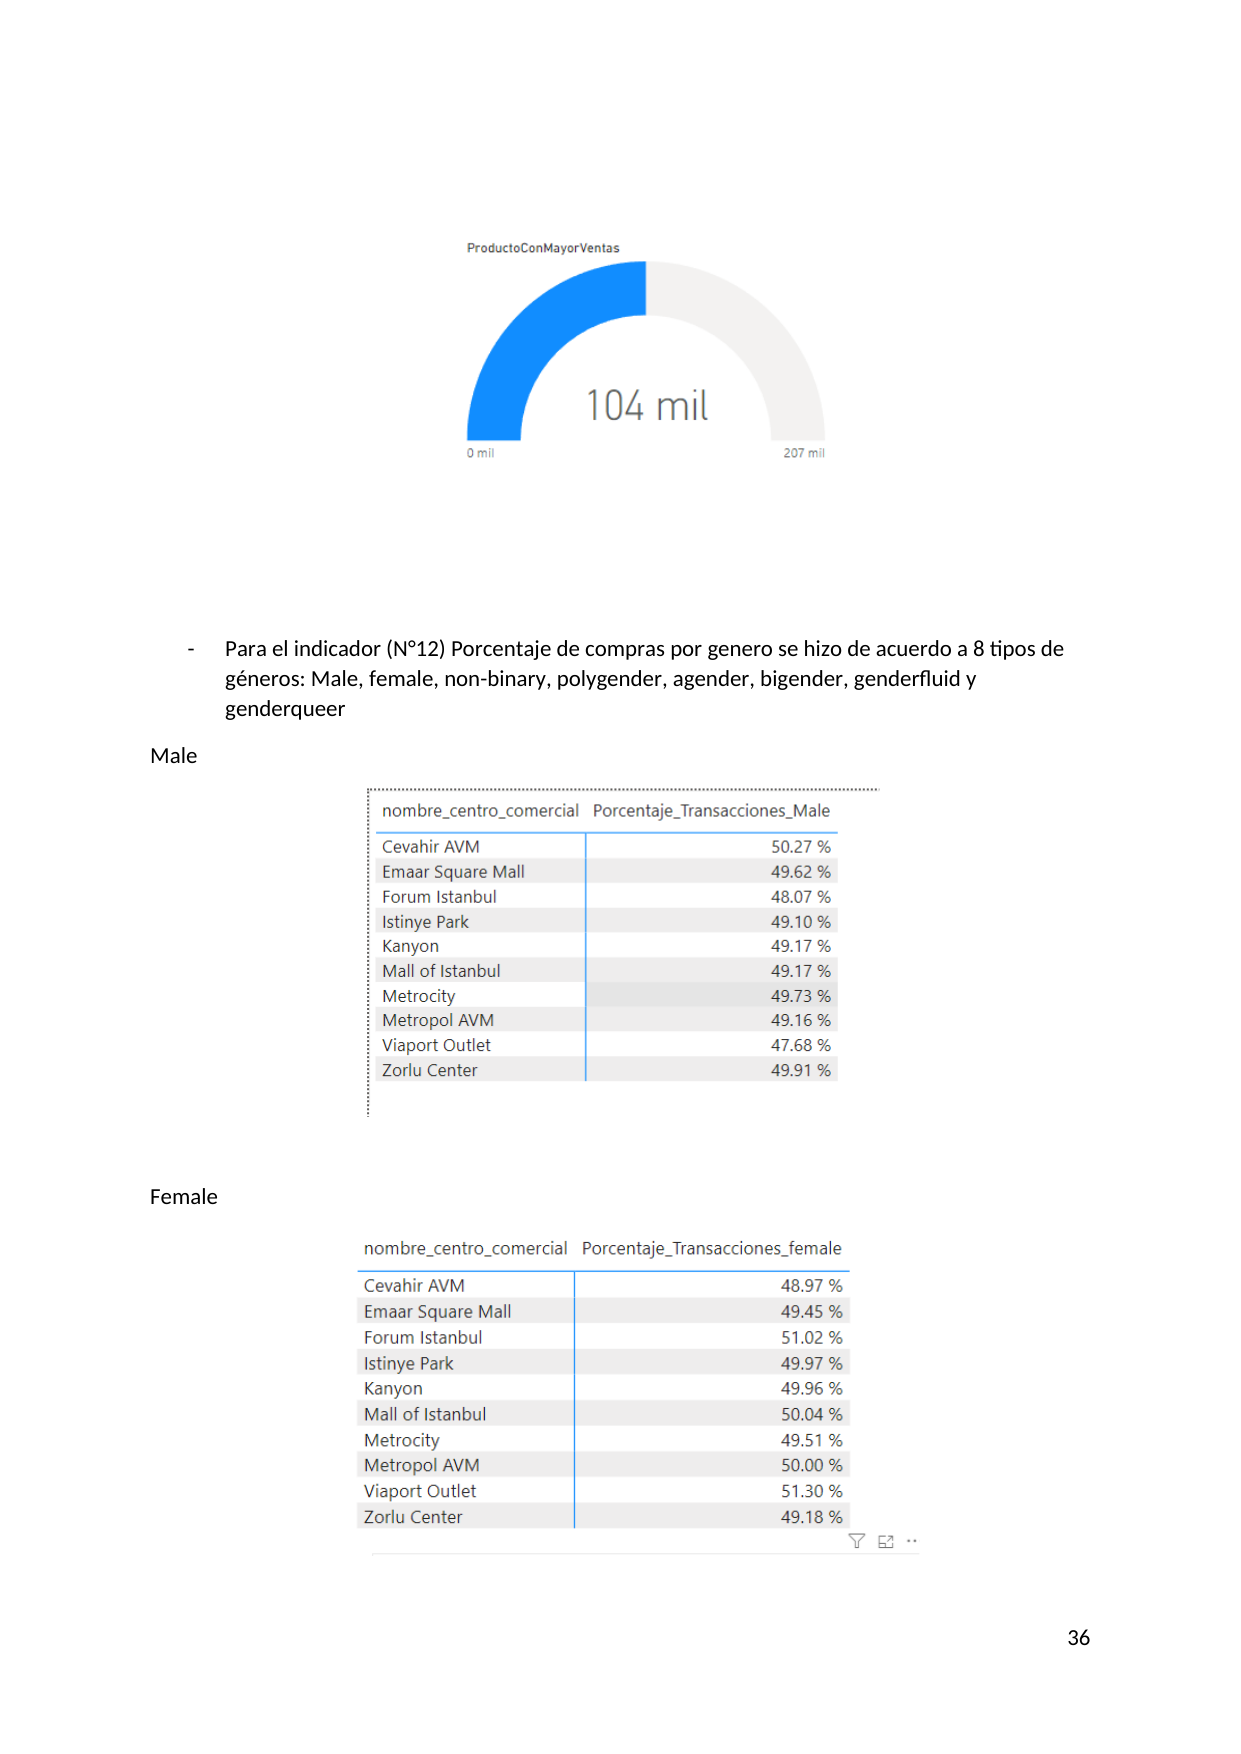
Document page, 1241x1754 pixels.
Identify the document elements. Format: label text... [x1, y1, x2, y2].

picture [360, 788, 880, 1117]
picture [402, 196, 839, 522]
picture [321, 1228, 920, 1556]
text Male [150, 741, 1090, 769]
list Para el indicador (N°12) Porcentaje de compras por genero se hizo de acuerdo a 8 tipos de géneros: Male, female, non-binary, polygender, agender, bigender, genderfluid y genderqueer [187, 634, 1090, 723]
text Female [150, 1182, 1090, 1210]
